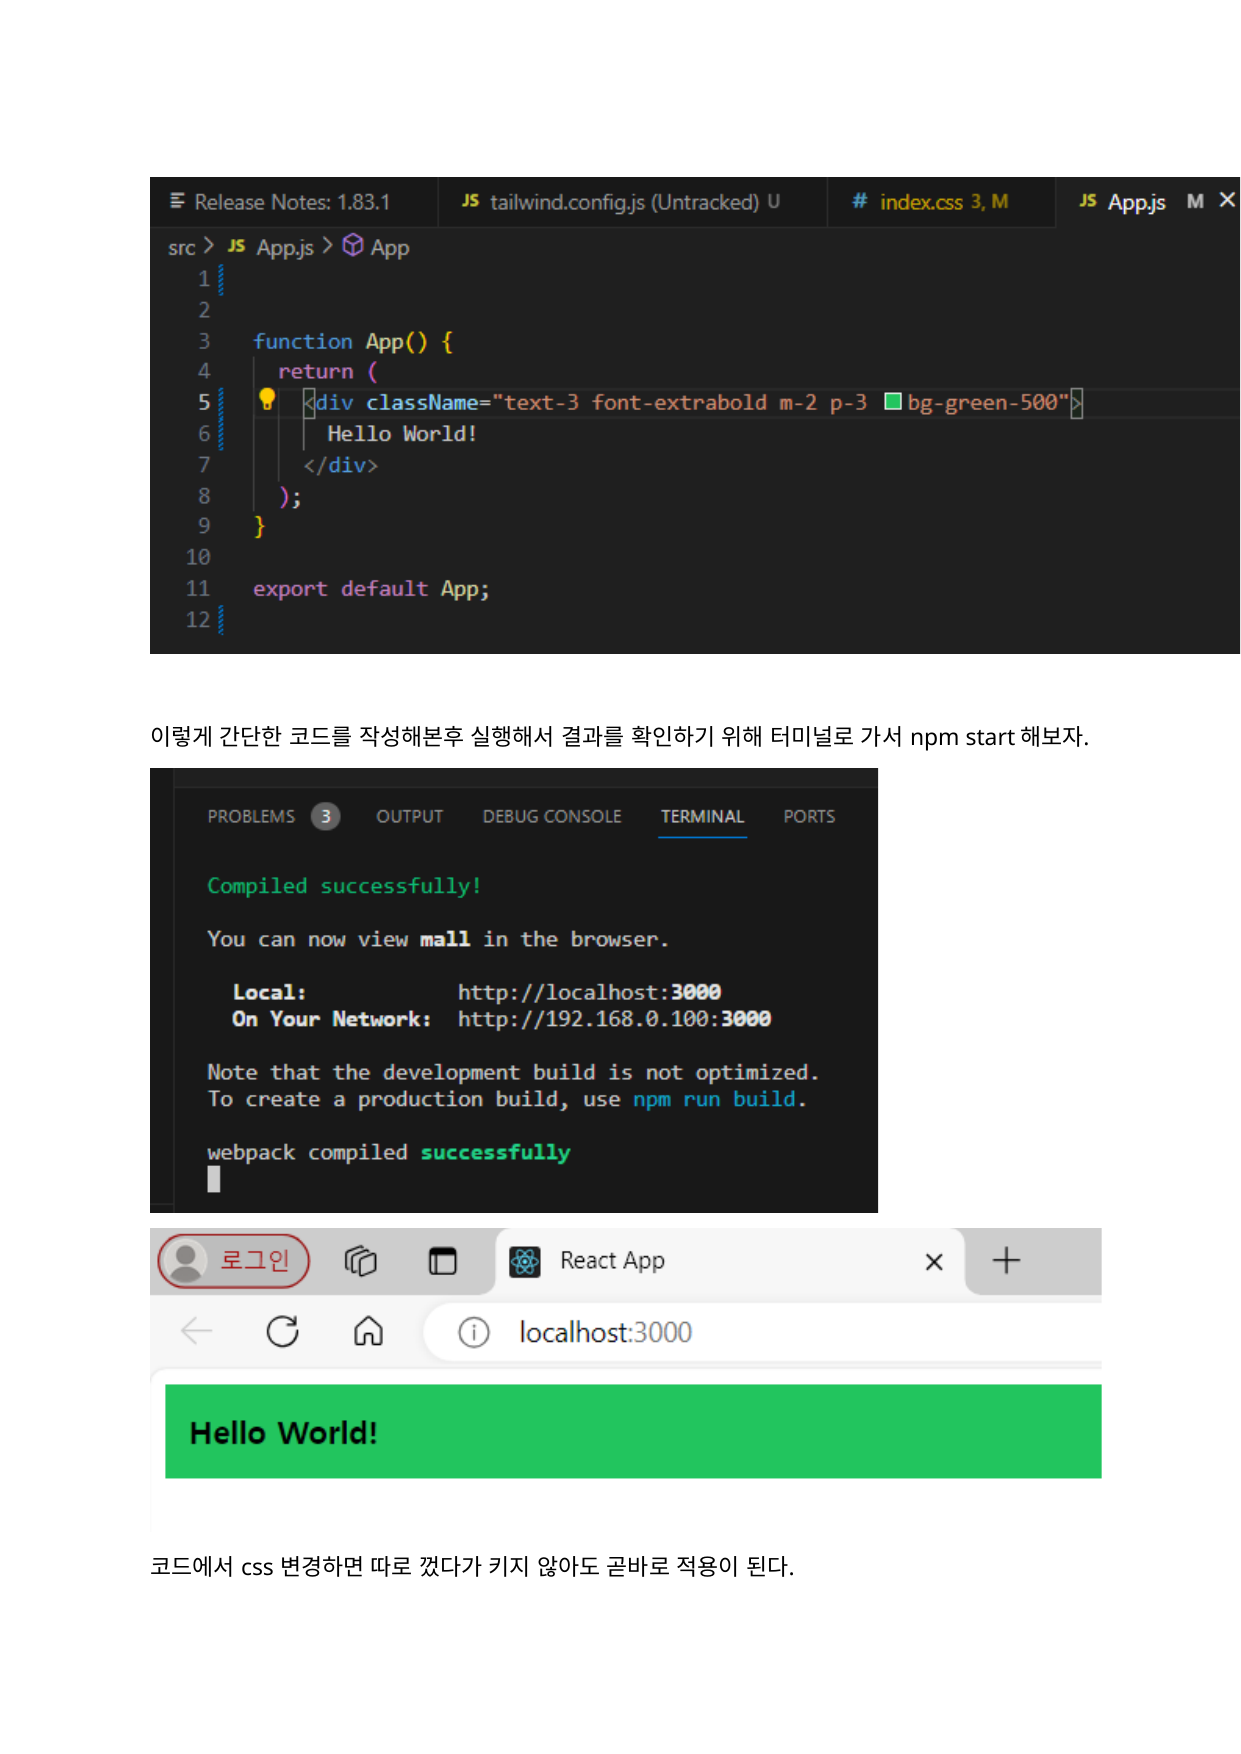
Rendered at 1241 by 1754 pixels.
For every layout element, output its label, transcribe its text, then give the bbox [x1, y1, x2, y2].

text 코드에서 css 변경하면 따로 껐다가 키지 않아도 곧바로 적용이 된다. [150, 1549, 1090, 1582]
picture [150, 177, 1241, 654]
picture [150, 1228, 1102, 1532]
text 이렇게 간단한 코드를 작성해본후 실행해서 결과를 확인하기 위해 터미널로 가서 npm start해보자. [150, 718, 1090, 752]
picture [150, 768, 879, 1213]
